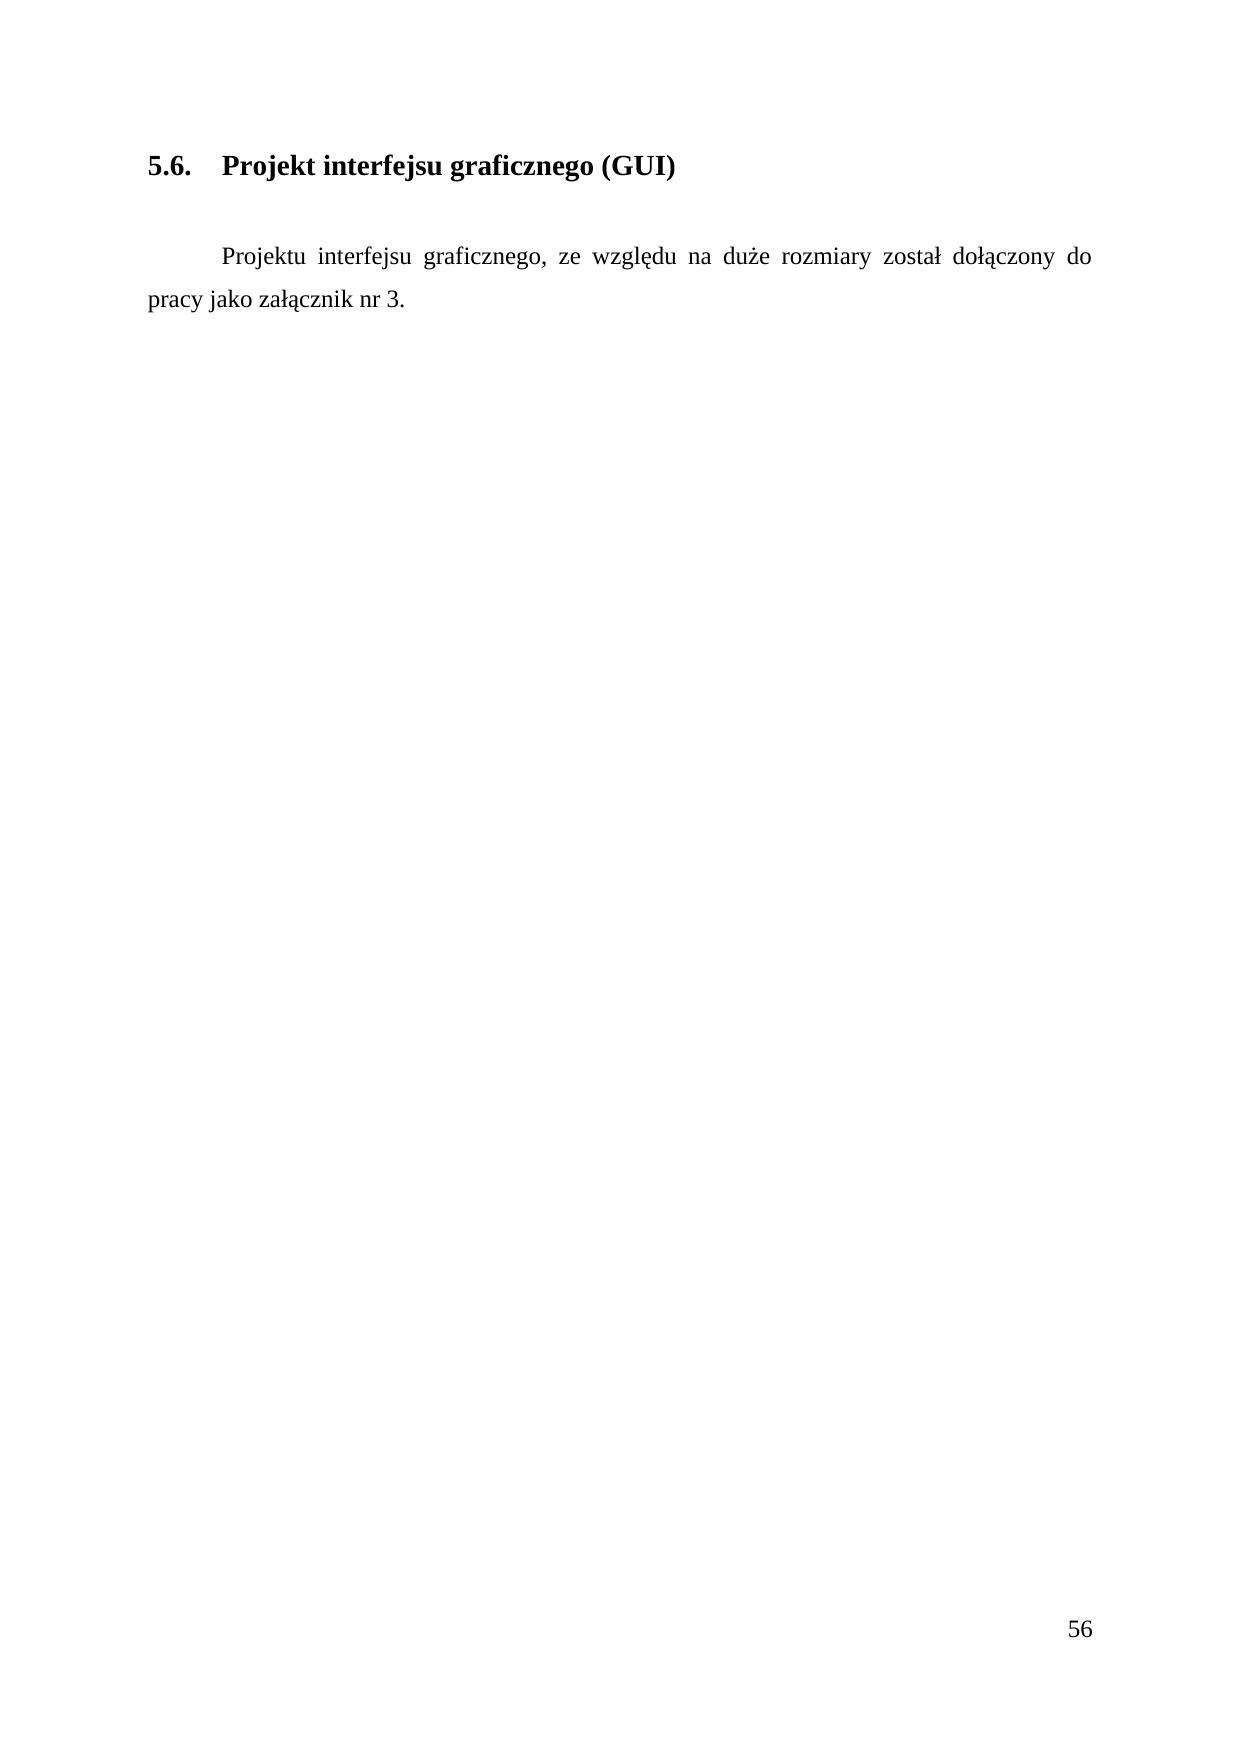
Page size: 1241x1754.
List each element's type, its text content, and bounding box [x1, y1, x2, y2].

text Projektu interfejsu graficznego, ze względu na duże rozmiary został dołączony do pracy jako załącznik nr 3. [148, 241, 1092, 313]
subtitle Projekt interfejsu graficznego (GUI) [148, 148, 1092, 181]
